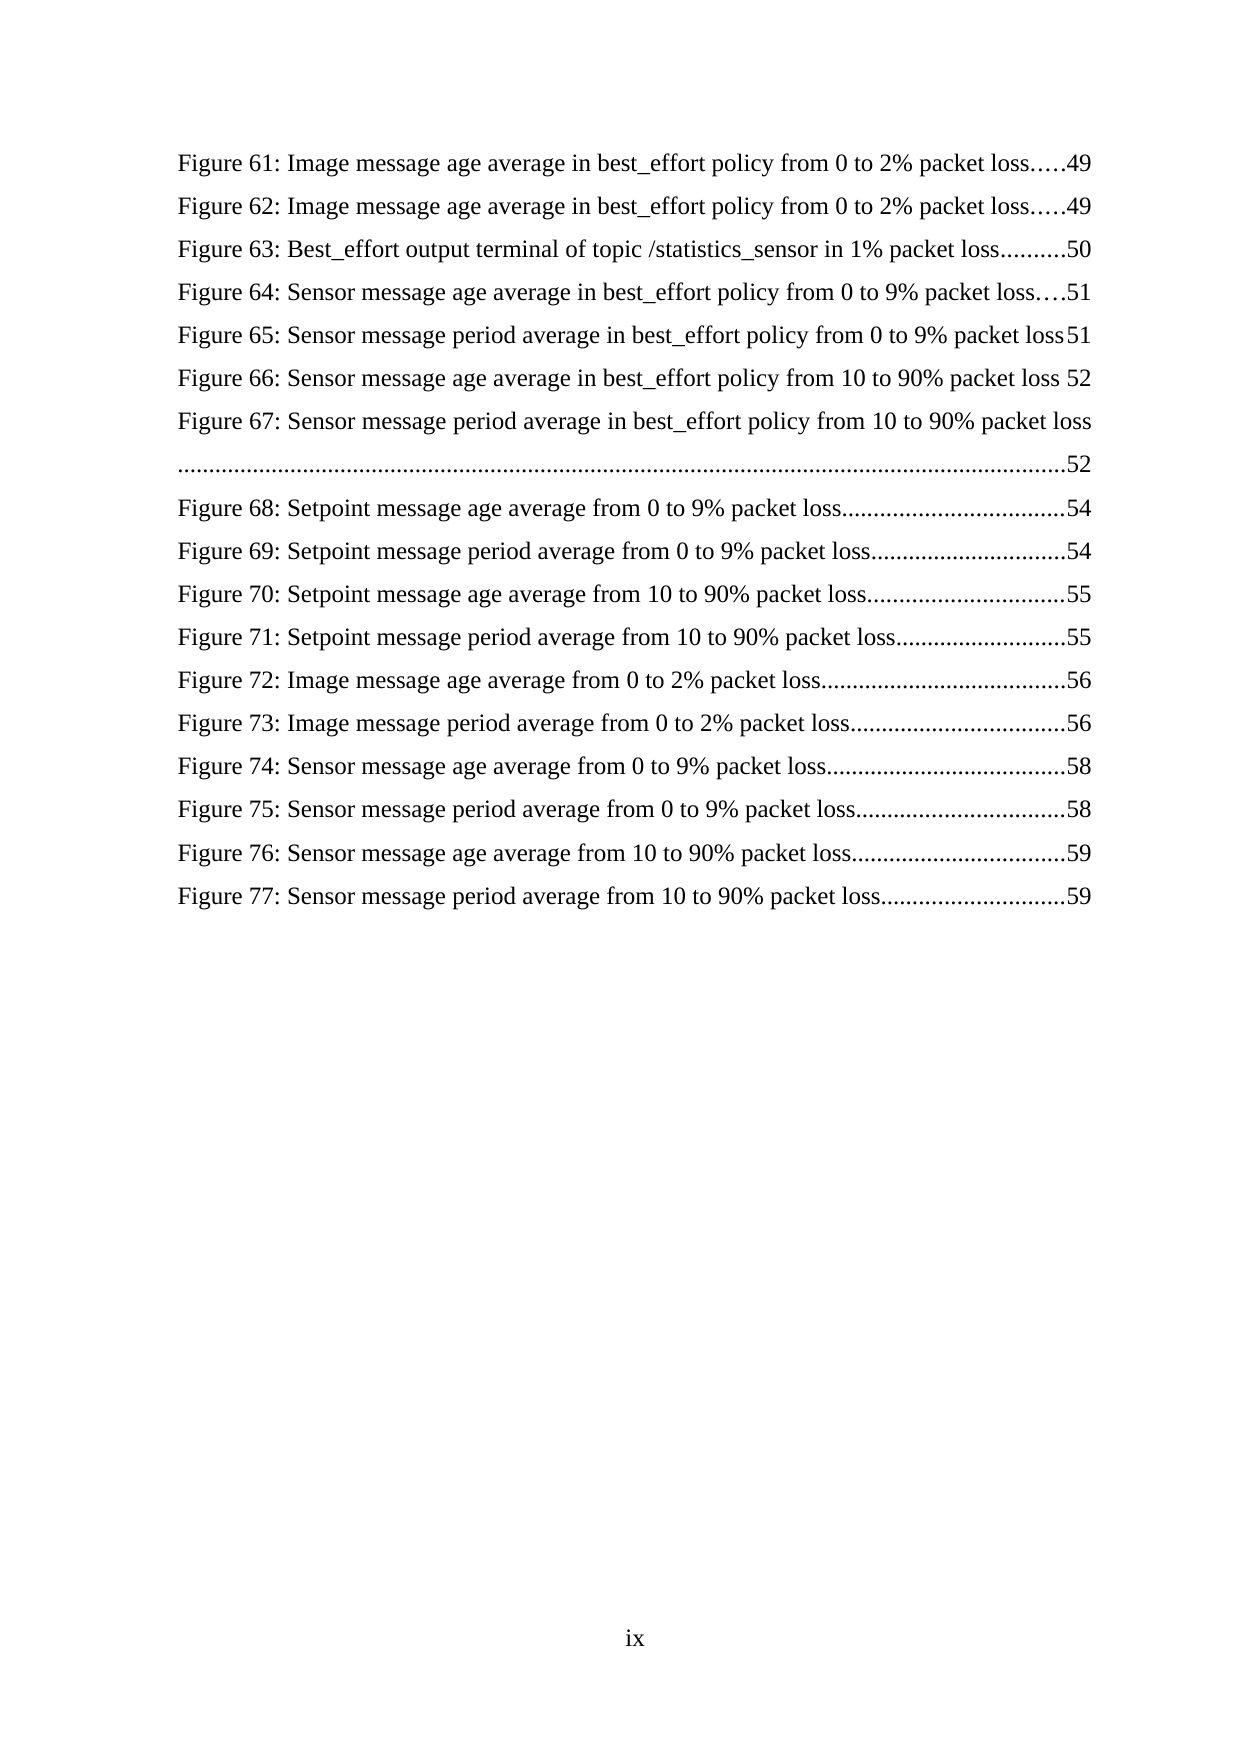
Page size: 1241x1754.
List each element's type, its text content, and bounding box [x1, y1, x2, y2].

text Figure 69: Setpoint message period average from 0 to 9% packet loss 54 [177, 536, 1092, 564]
text Figure 76: Sensor message age average from 10 to 90% packet loss 59 [177, 838, 1092, 866]
text Figure 75: Sensor message period average from 0 to 9% packet loss 58 [177, 794, 1092, 823]
text Figure 65: Sensor message period average in best_effort policy from 0 to 9% packet loss 51 [177, 320, 1092, 349]
text Figure 71: Setpoint message period average from 10 to 90% packet loss 55 [177, 622, 1092, 651]
text Figure 68: Setpoint message age average from 0 to 9% packet loss 54 [177, 493, 1092, 521]
text Figure 61: Image message age average in best_effort policy from 0 to 2% packet loss 49 [177, 148, 1092, 176]
text Figure 66: Sensor message age average in best_effort policy from 10 to 90% packet loss 52 [177, 363, 1092, 392]
text Figure 64: Sensor message age average in best_effort policy from 0 to 9% packet loss 51 [177, 277, 1092, 306]
text Figure 72: Image message age average from 0 to 2% packet loss 56 [177, 665, 1092, 694]
text Figure 63: Best_effort output terminal of topic /statistics_sensor in 1% packet loss 50 [177, 234, 1092, 263]
text Figure 77: Sensor message period average from 10 to 90% packet loss 59 [177, 881, 1092, 909]
text Figure 70: Setpoint message age average from 10 to 90% packet loss 55 [177, 579, 1092, 608]
text Figure 62: Image message age average in best_effort policy from 0 to 2% packet loss 49 [177, 191, 1092, 219]
text Figure 67: Sensor message period average in best_effort policy from 10 to 90% packet loss 52 [177, 406, 1092, 478]
text Figure 74: Sensor message age average from 0 to 9% packet loss 58 [177, 751, 1092, 780]
text Figure 73: Image message period average from 0 to 2% packet loss 56 [177, 708, 1092, 737]
